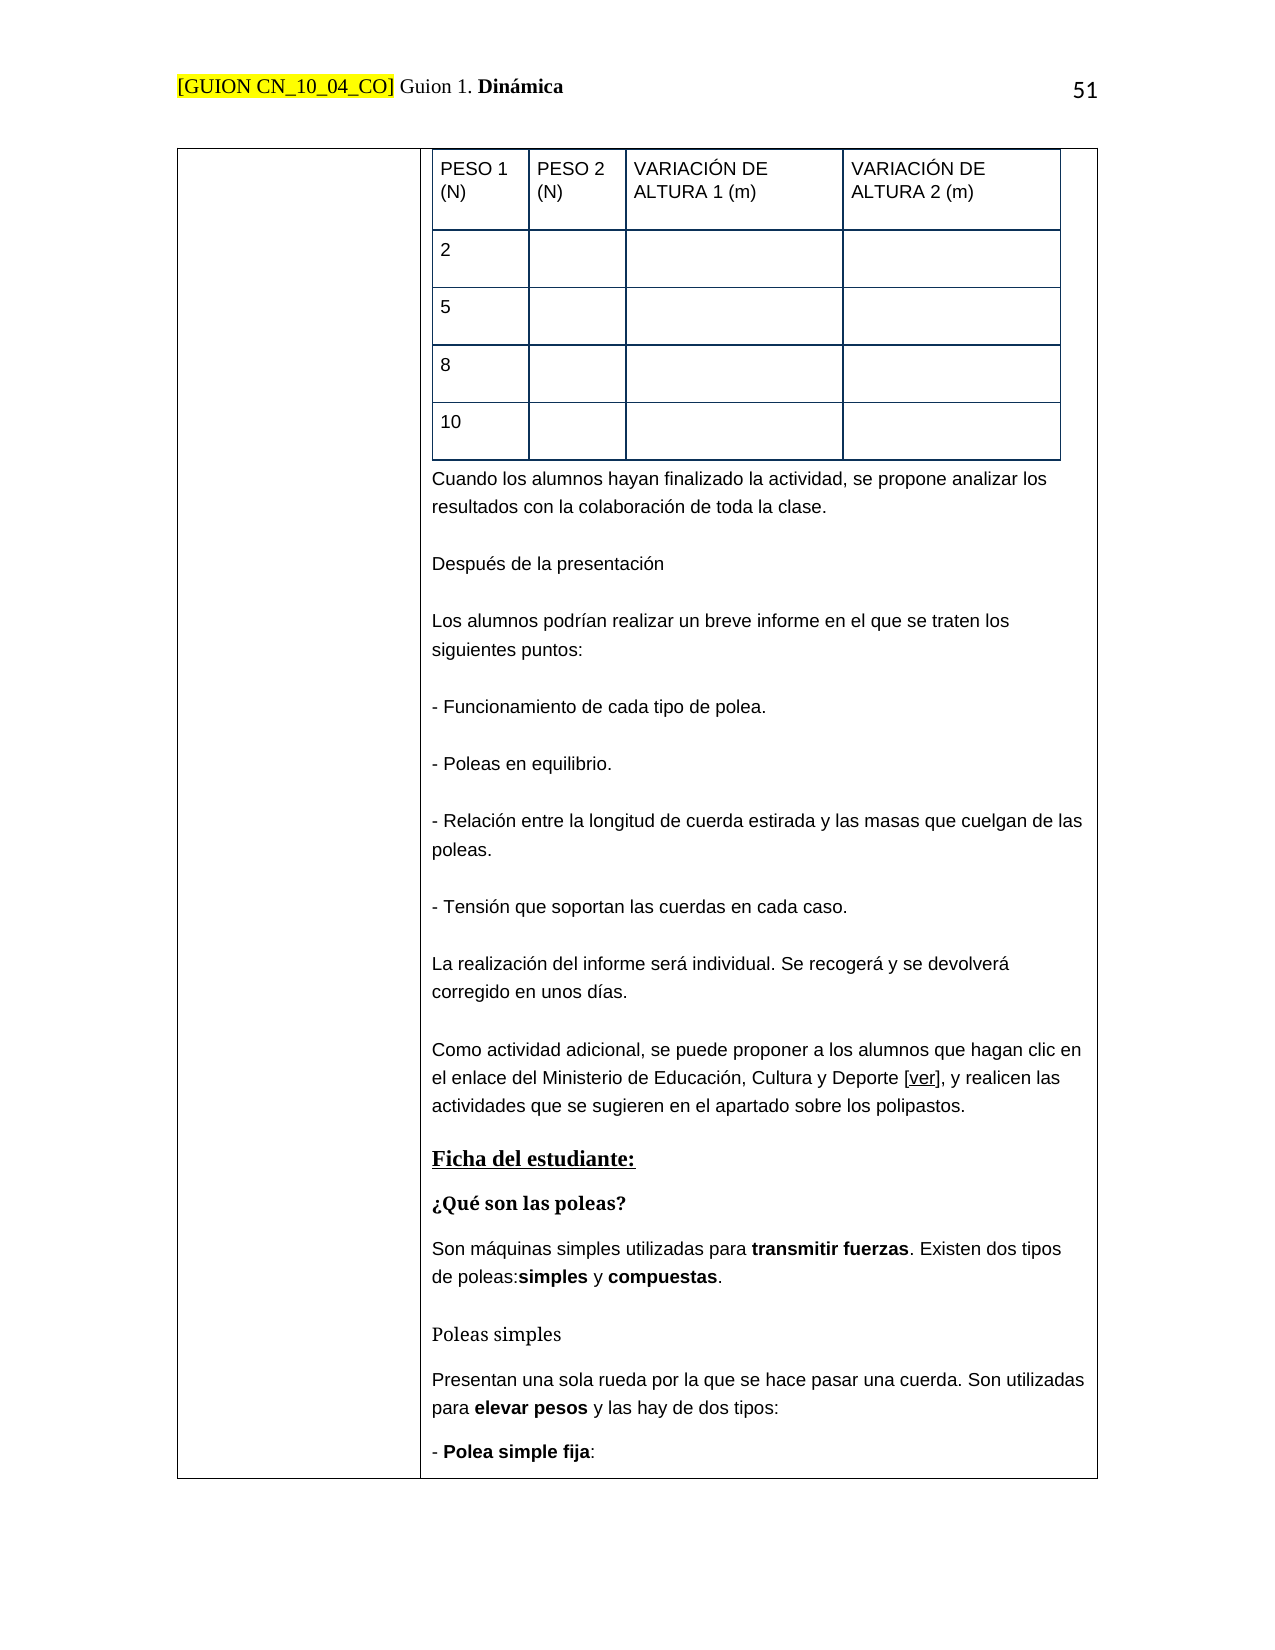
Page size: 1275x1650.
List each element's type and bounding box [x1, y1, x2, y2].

table_cell [178, 149, 420, 1478]
table_cell [421, 149, 1097, 1478]
